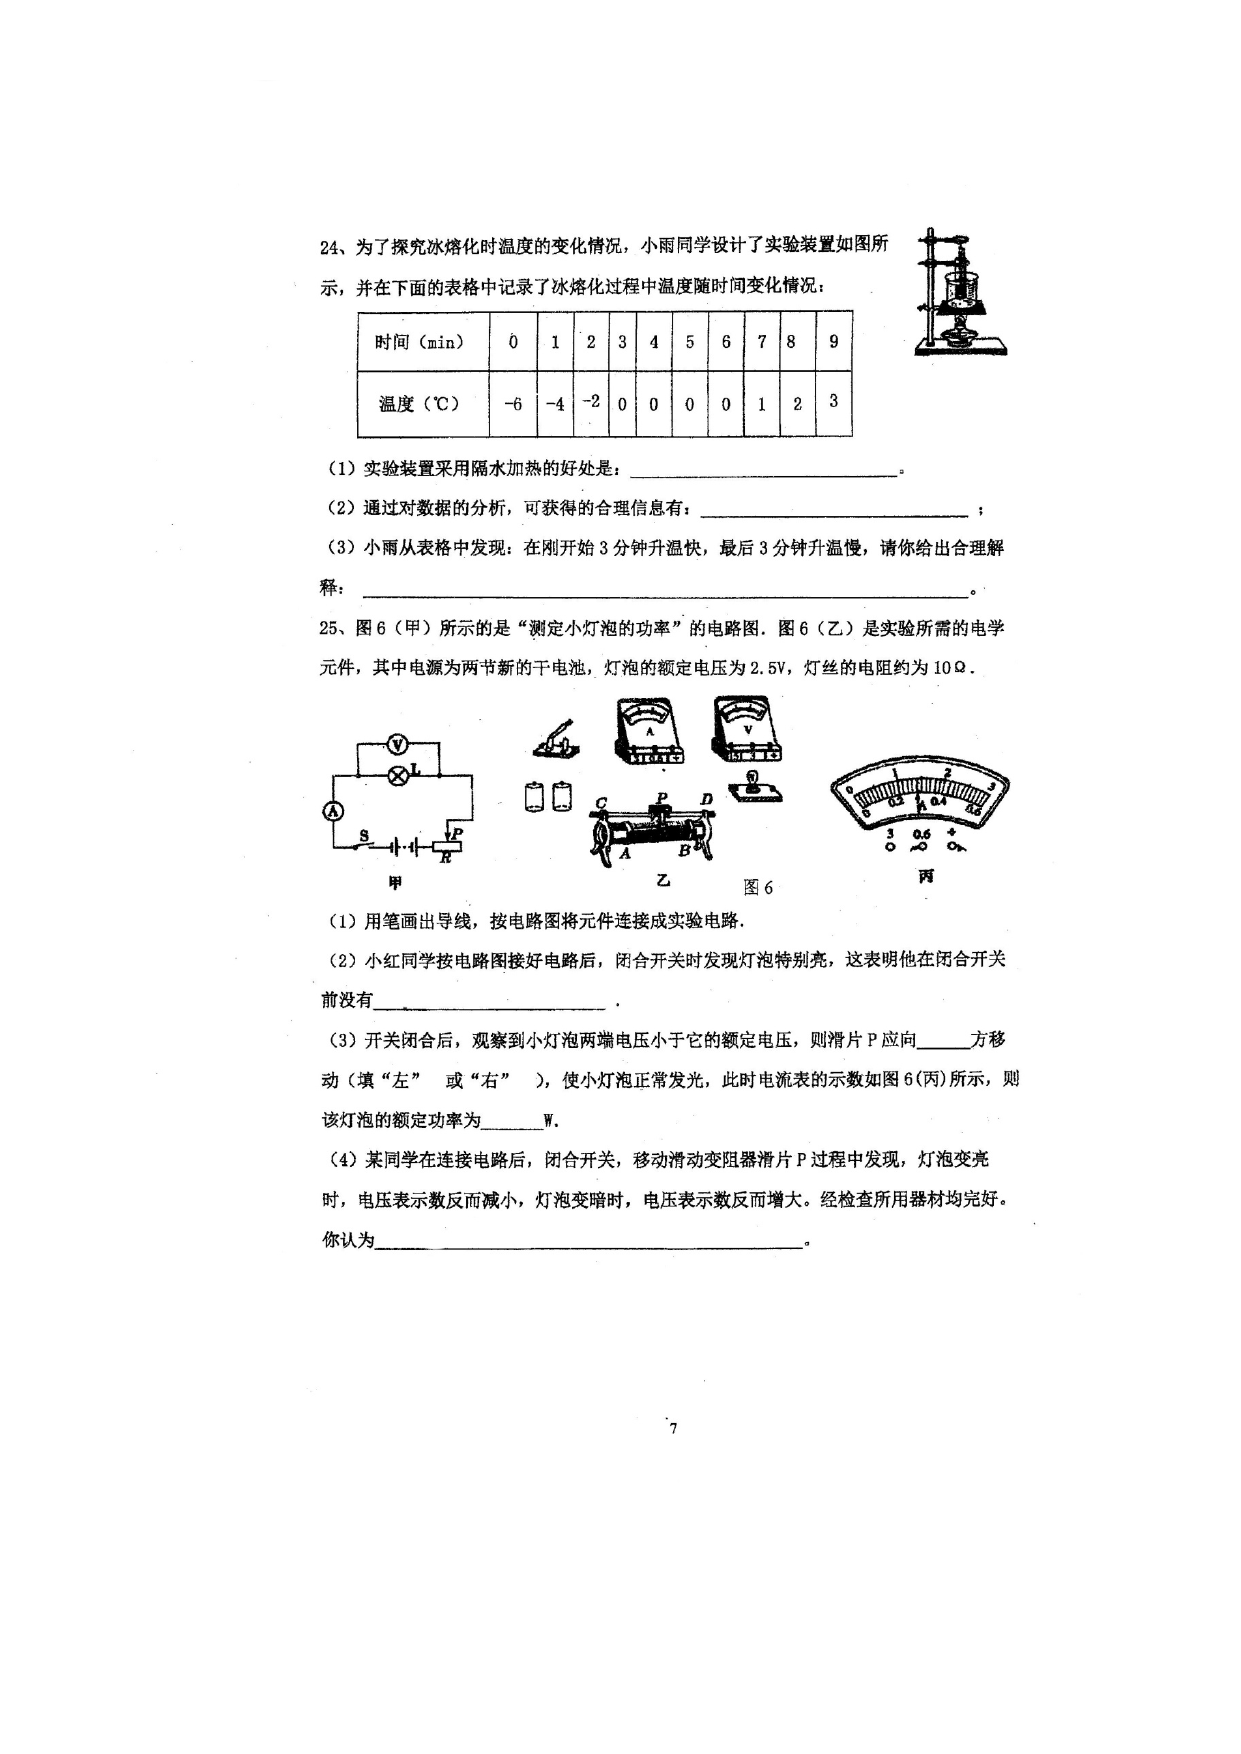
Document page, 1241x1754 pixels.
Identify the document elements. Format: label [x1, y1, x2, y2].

picture [75, 80, 1166, 1594]
